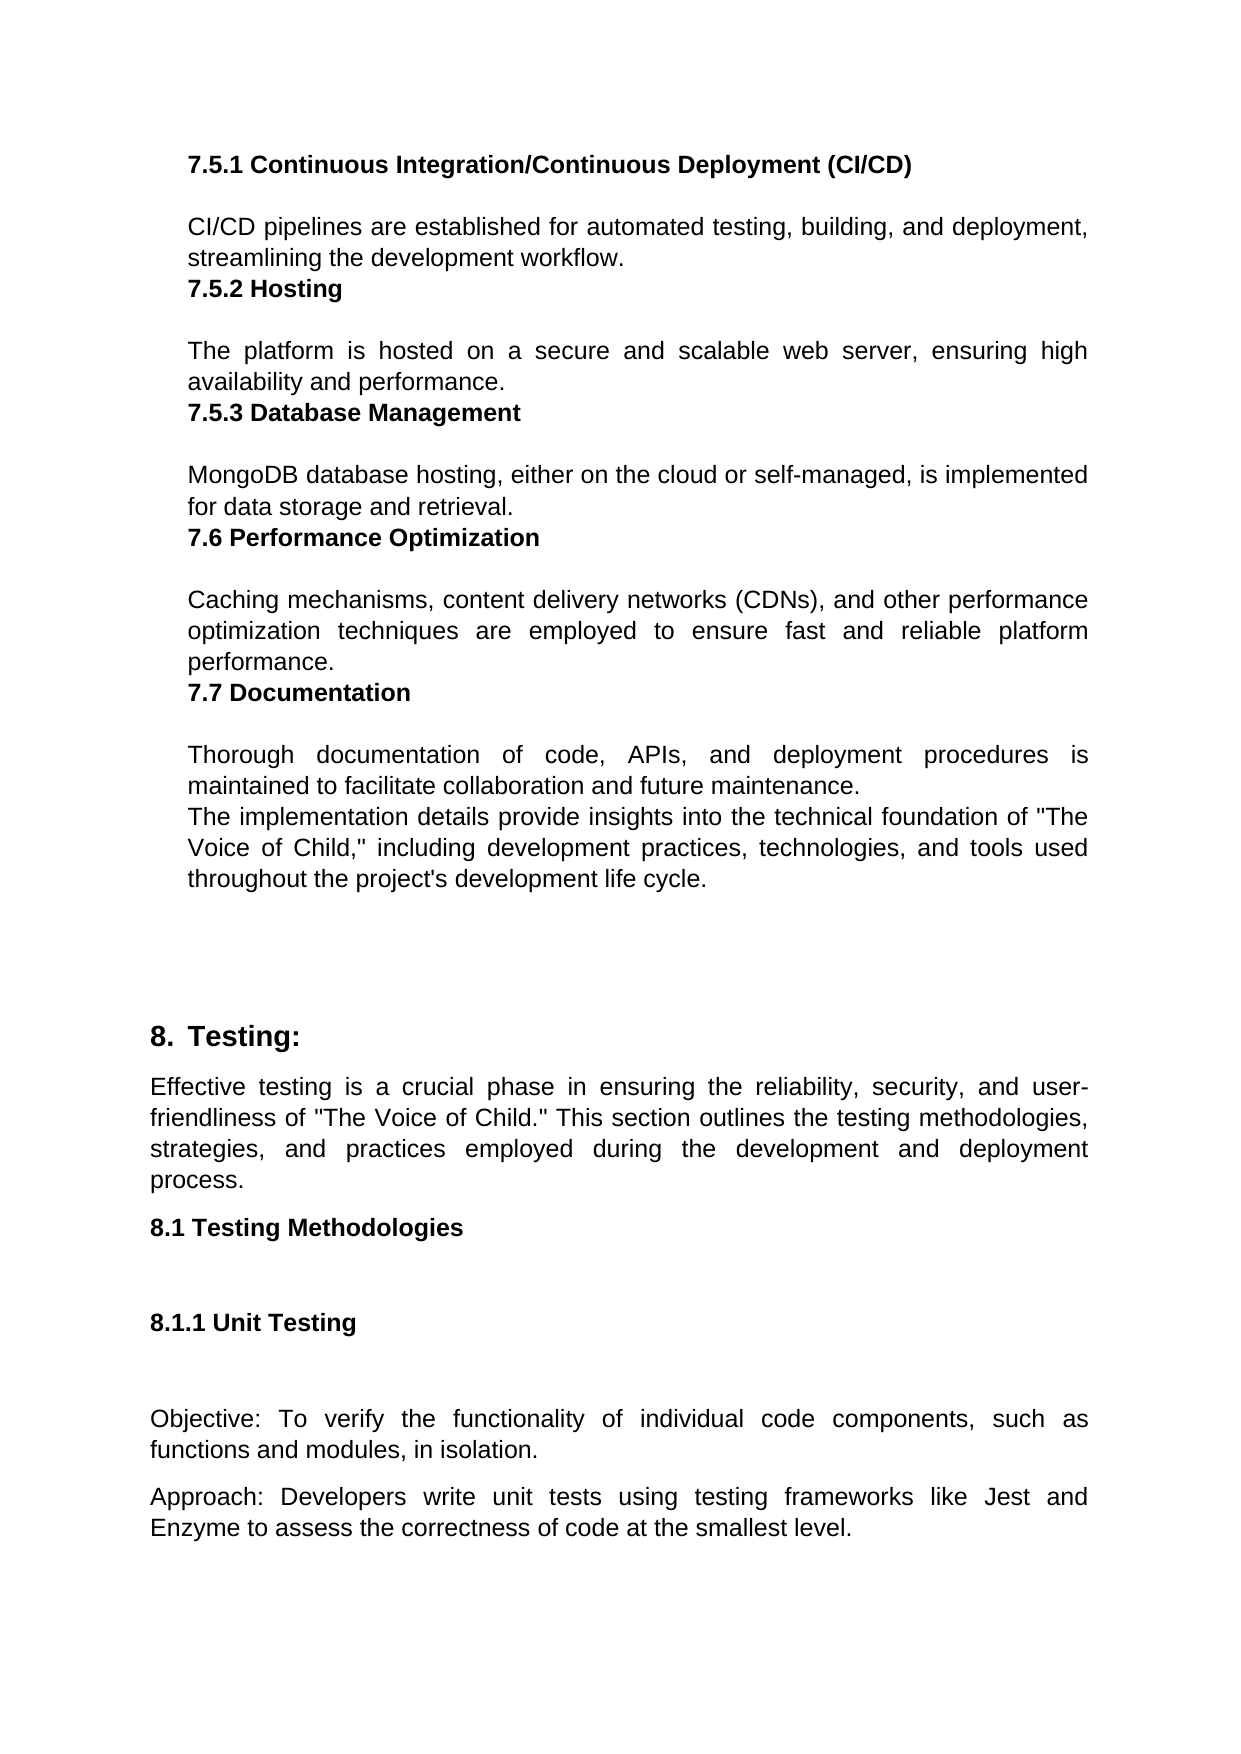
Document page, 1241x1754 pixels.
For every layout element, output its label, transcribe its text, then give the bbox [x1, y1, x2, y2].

text Approach: Developers write unit tests using testing frameworks like Jest and Enzyme to assess the correctness of code at the smallest level. [150, 1482, 1090, 1542]
list Caching mechanisms, content delivery networks (CDNs), and other performance optimization techniques are employed to ensure fast and reliable platform performance. [187, 584, 1090, 675]
list Testing: [150, 1019, 1090, 1053]
list MongoDB database hosting, either on the cloud or self-managed, is implemented for data storage and retrieval. [187, 460, 1090, 520]
text 8.1.1 Unit Testing [150, 1308, 1090, 1337]
text 8.1 Testing Methodologies [150, 1213, 1090, 1242]
text Objective: To verify the functionality of individual code components, such as functions and modules, in isolation. [150, 1404, 1090, 1463]
list 7.5.1 Continuous Integration/Continuous Deployment (CI/CD) [187, 150, 1090, 179]
list 7.5.3 Database Management [187, 398, 1090, 427]
list 7.6 Performance Optimization [187, 522, 1090, 551]
text Effective testing is a crucial phase in ensuring the reliability, security, and user-friendliness of "The Voice of Child." This section outlines the testing methodologies, strategies, and practices employed during the development and deployment process. [150, 1072, 1090, 1194]
list 7.5.2 Hosting [187, 274, 1090, 303]
list CI/CD pipelines are established for automated testing, building, and deployment, streamlining the development workflow. [187, 212, 1090, 272]
list 7.7 Documentation [187, 678, 1090, 706]
list Thorough documentation of code, APIs, and deployment procedures is maintained to facilitate collaboration and future maintenance. [187, 740, 1090, 799]
list The platform is hosted on a secure and scalable web server, ensuring high availability and performance. [187, 336, 1090, 396]
list The implementation details provide insights into the technical foundation of "The Voice of Child," including development practices, technologies, and tools used throughout the project's development life cycle. [187, 802, 1090, 893]
